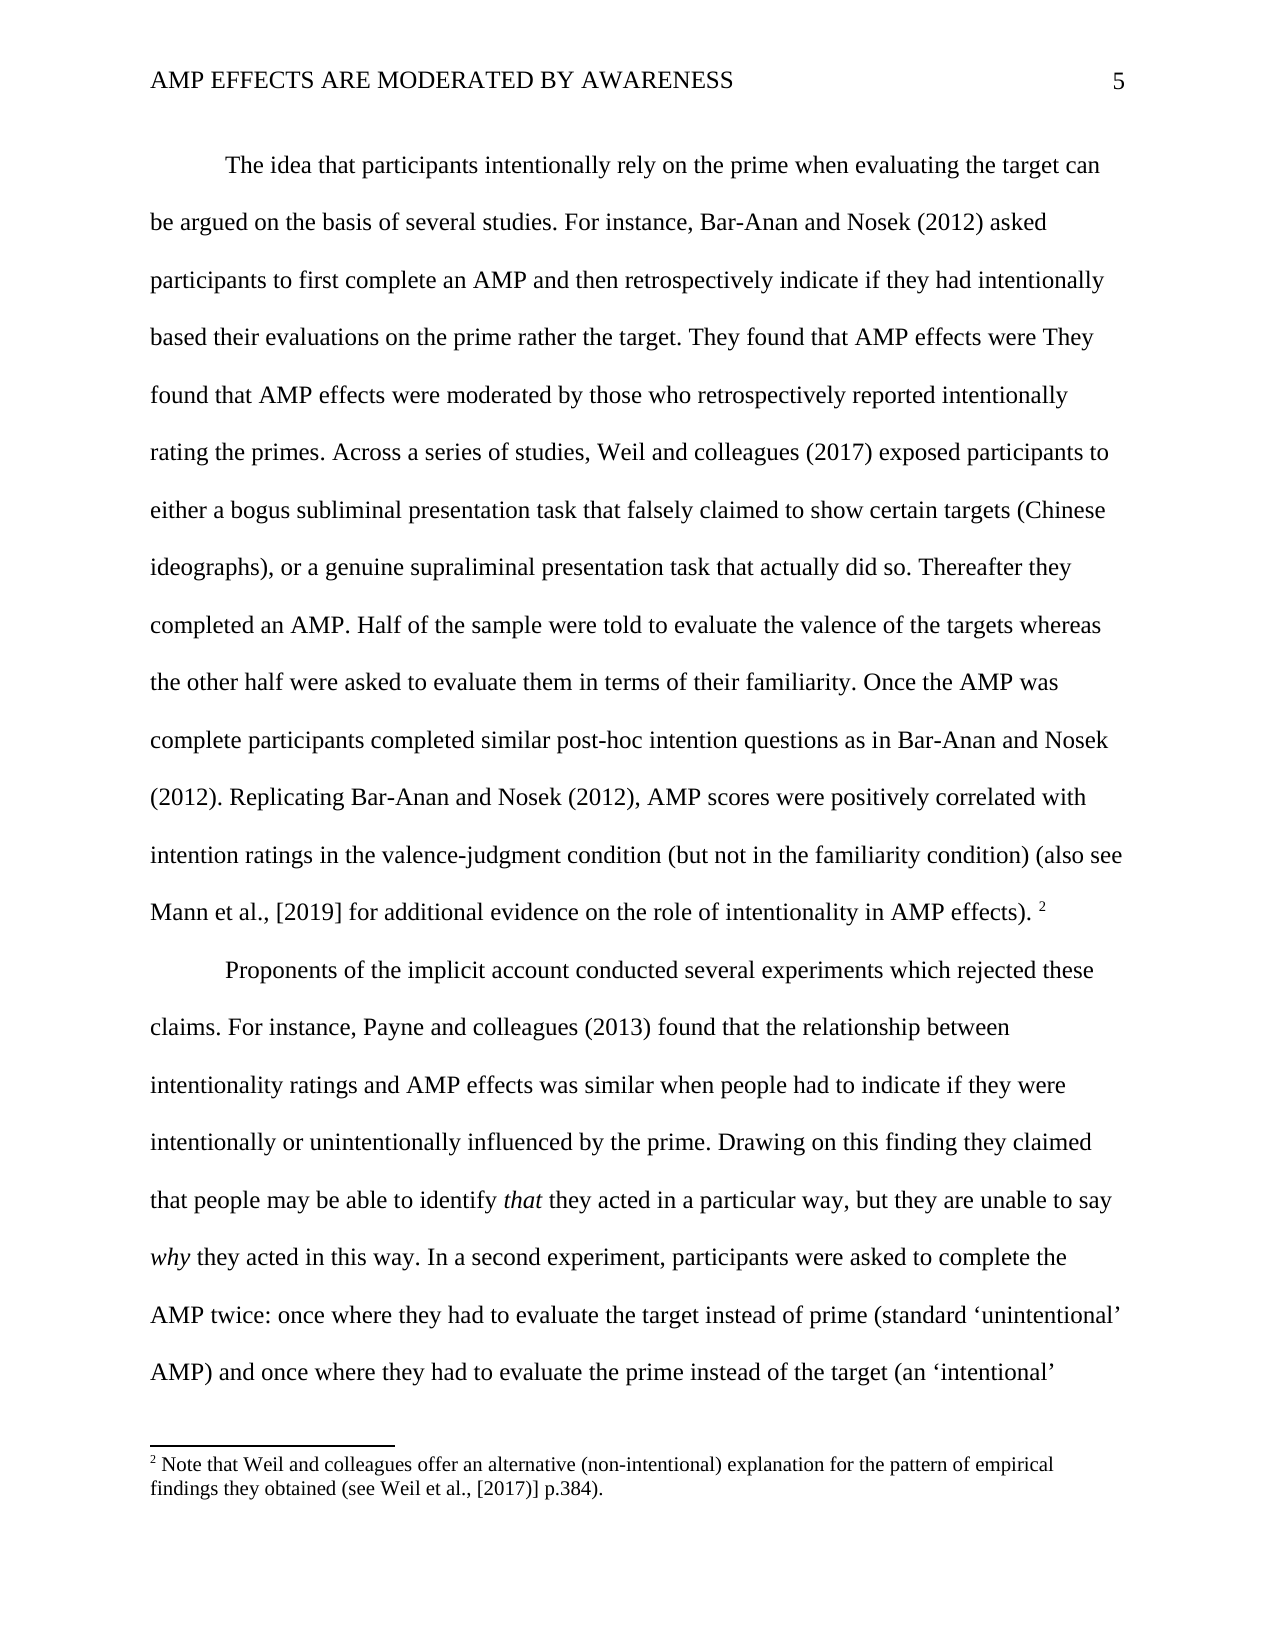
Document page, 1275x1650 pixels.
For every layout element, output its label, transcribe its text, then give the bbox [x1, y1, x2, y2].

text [150, 955, 1125, 1386]
text The idea that participants intentionally rely on the prime when evaluating the target can be argued on the basis of several studies. For instance, Bar-Anan and Nosek (2012) asked participants to first complete an AMP and then retrospectively indicate if they had intentionally based their evaluations on the prime rather the target. They found that AMP effects were They found that AMP effects were moderated by those who retrospectively reported intentionally rating the primes. Across a series of studies, Weil and colleagues (2017) exposed participants to either a bogus subliminal presentation task that falsely claimed to show certain targets (Chinese ideographs), or a genuine supraliminal presentation task that actually did so. Thereafter they completed an AMP. Half of the sample were told to evaluate the valence of the targets whereas the other half were asked to evaluate them in terms of their familiarity. Once the AMP was complete participants completed similar post-hoc intention questions as in Bar-Anan and Nosek (2012). Replicating Bar-Anan and Nosek (2012), AMP scores were positively correlated with intention ratings in the valence-judgment condition (but not in the familiarity condition) (also see Mann et al., [2019] for additional evidence on the role of intentionality in AMP effects). [150, 150, 1125, 926]
